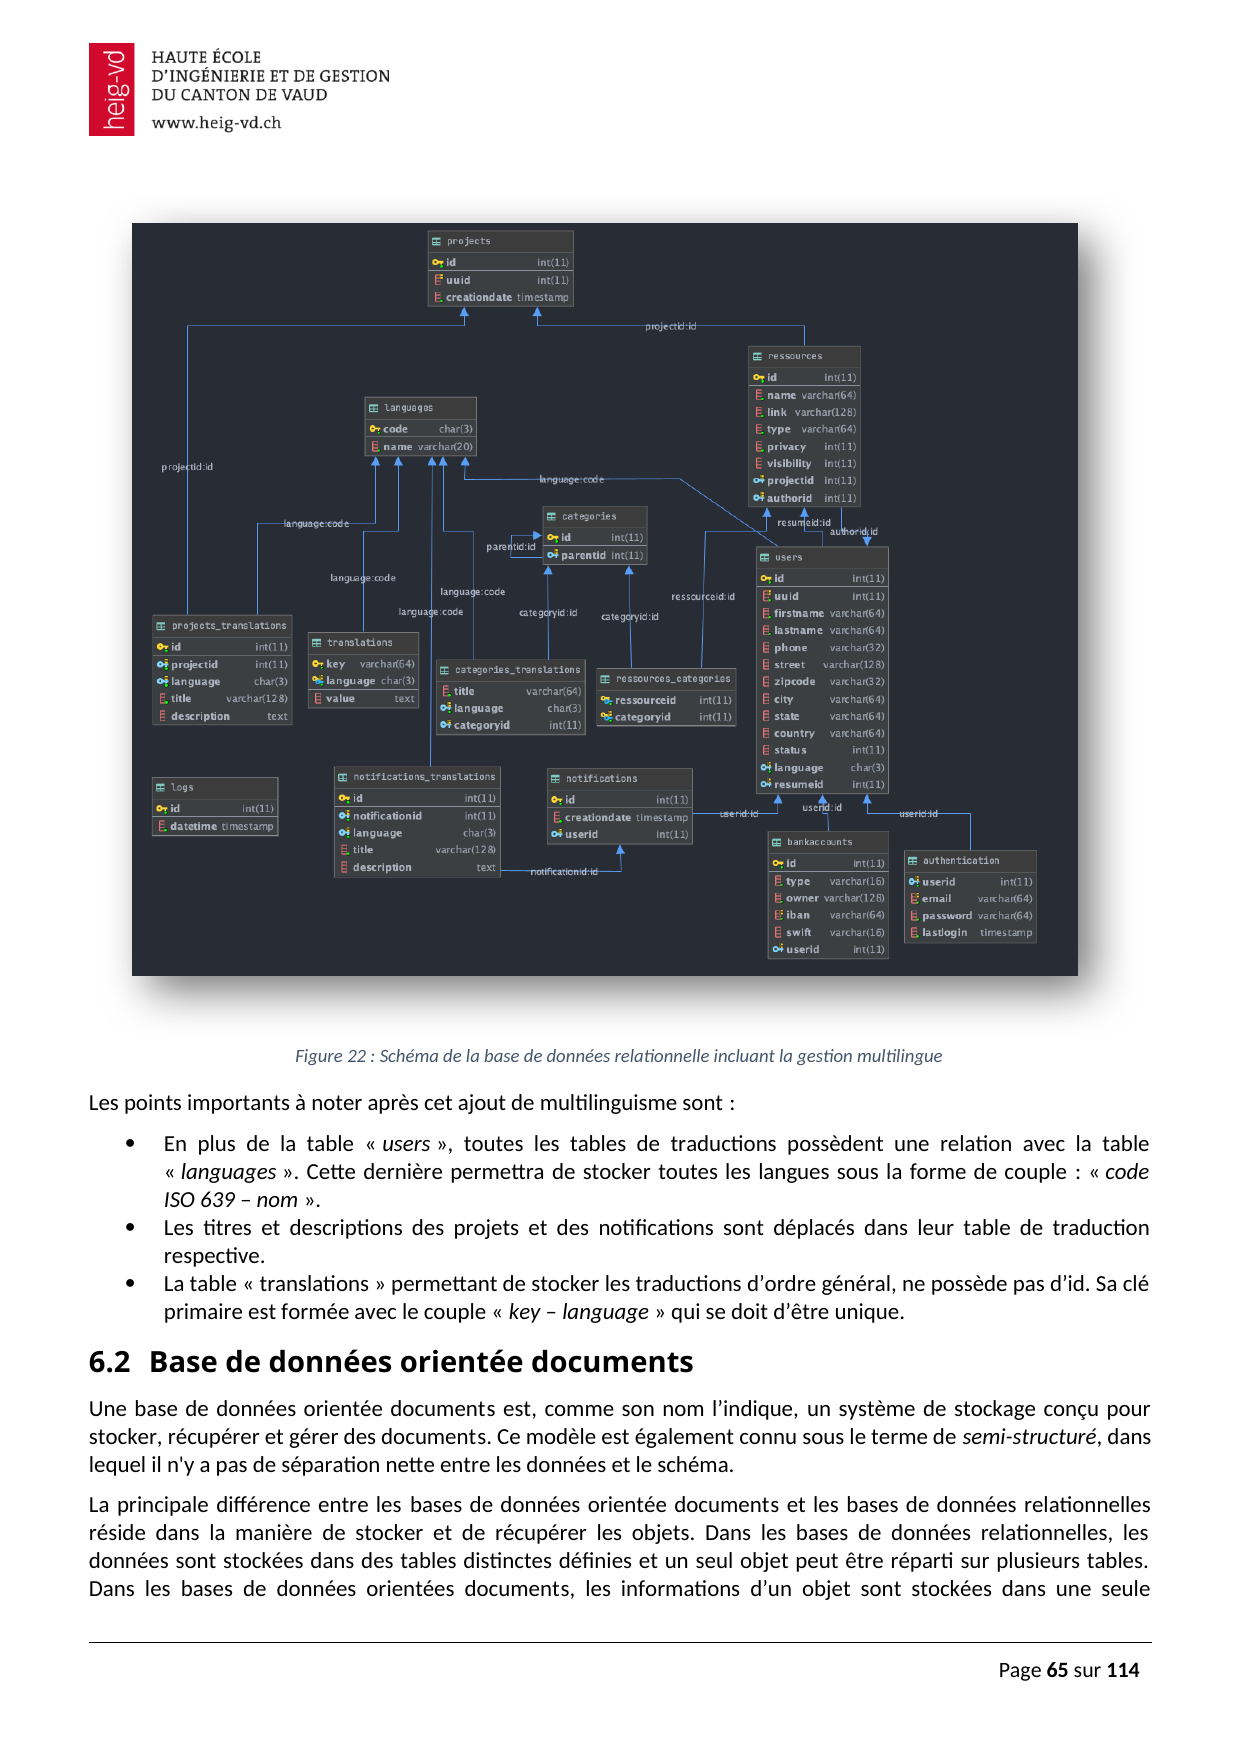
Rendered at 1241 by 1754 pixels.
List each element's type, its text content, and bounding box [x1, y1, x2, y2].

text Les points importants à noter après cet ajout de multilinguisme sont : [89, 1088, 1152, 1116]
list En plus de la table « users », toutes les tables de traductions possèdent une relation avec la table « languages ». Cette dernière permettra de stocker toutes les langues sous la forme de couple : « code ISO 639 – nom ». [126, 1129, 1152, 1213]
subtitle Base de données orientée documents [89, 1342, 1152, 1381]
list La table « translations » permettant de stocker les traductions d’ordre général, ne possède pas d’id. Sa clé primaire est formée avec le couple « key – language » qui se doit d’être unique. [126, 1269, 1152, 1325]
picture [132, 223, 1078, 976]
text Une base de données orientée documents est, comme son nom l’indique, un système de stockage conçu pour stocker, récupérer et gérer des documents. Ce modèle est également connu sous le terme de semi-structuré, dans lequel il n'y a pas de séparation nette entre les données et le schéma. [89, 1394, 1152, 1478]
list Les titres et descriptions des projets et des notifications sont déplacés dans leur table de traduction respective. [126, 1213, 1152, 1269]
picture [89, 43, 389, 136]
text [89, 1490, 1152, 1602]
